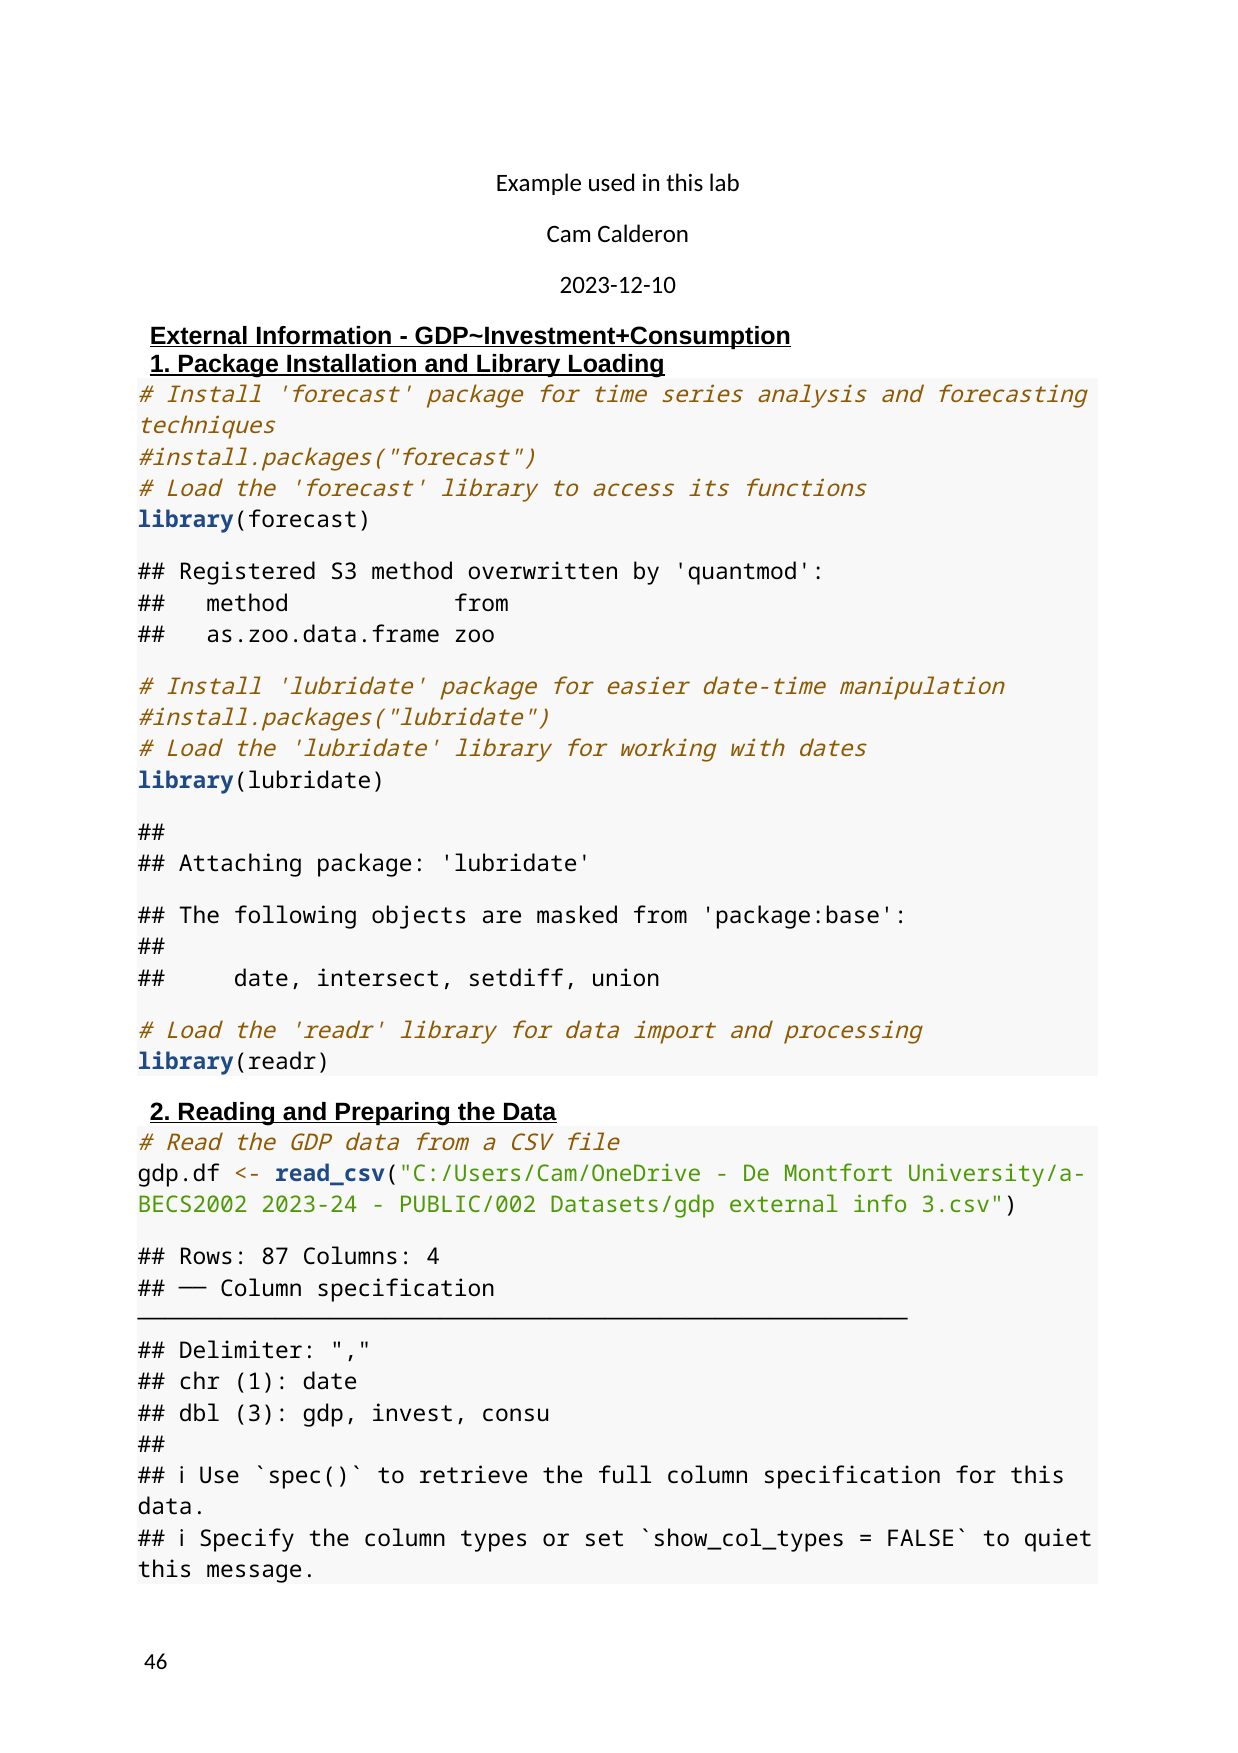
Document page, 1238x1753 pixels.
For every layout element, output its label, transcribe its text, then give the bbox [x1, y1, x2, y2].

text ## ## Attaching package: 'lubridate' [165, 816, 1098, 878]
subtitle 2. Reading and Preparing the Data [149, 1097, 1098, 1126]
subtitle External Information - GDP~Investment+Consumption [149, 321, 1098, 349]
text # Load the 'readr' library for data import and processing library(readr) [330, 1014, 1098, 1076]
text # Install 'lubridate' package for easier date-time manipulation #install.packages("lubridate") # Load the 'lubridate' library for working with dates library(lubridate) [137, 670, 1098, 795]
text 2023-12-10 [137, 269, 1098, 300]
subtitle 1. Package Installation and Library Loading [149, 349, 1098, 378]
text ## The following objects are masked from 'package:base': ## ## date, intersect, setdiff, union [165, 899, 1098, 993]
text # Read the GDP data from a CSV file gdp.df <- read_csv("C:/Users/Cam/OneDrive - De Montfort University/a- BECS2002 2023-24 - PUBLIC/002 Datasets/gdp external info 3.csv") [619, 1126, 1098, 1219]
text ## Rows: 87 Columns: 4 ## ── Column specification ──────────────────────────────────────────────────────── ## Delimiter: "," ## chr (1): date ## dbl (3): gdp, invest, consu ## ## ℹ Use `spec()` to retrieve the full column specification for this data. ## ℹ Specify the column types or set `show_col_types = FALSE` to quiet this message. [165, 1240, 1098, 1584]
text # Install 'forecast' package for time series analysis and forecasting techniques #install.packages("forecast") # Load the 'forecast' library to access its functions library(forecast) [137, 378, 1098, 534]
text Example used in this lab [137, 167, 1098, 197]
text ## Registered S3 method overwritten by 'quantmod': ## method from ## as.zoo.data.frame zoo [495, 555, 1098, 649]
text Cam Calderon [137, 218, 1098, 248]
